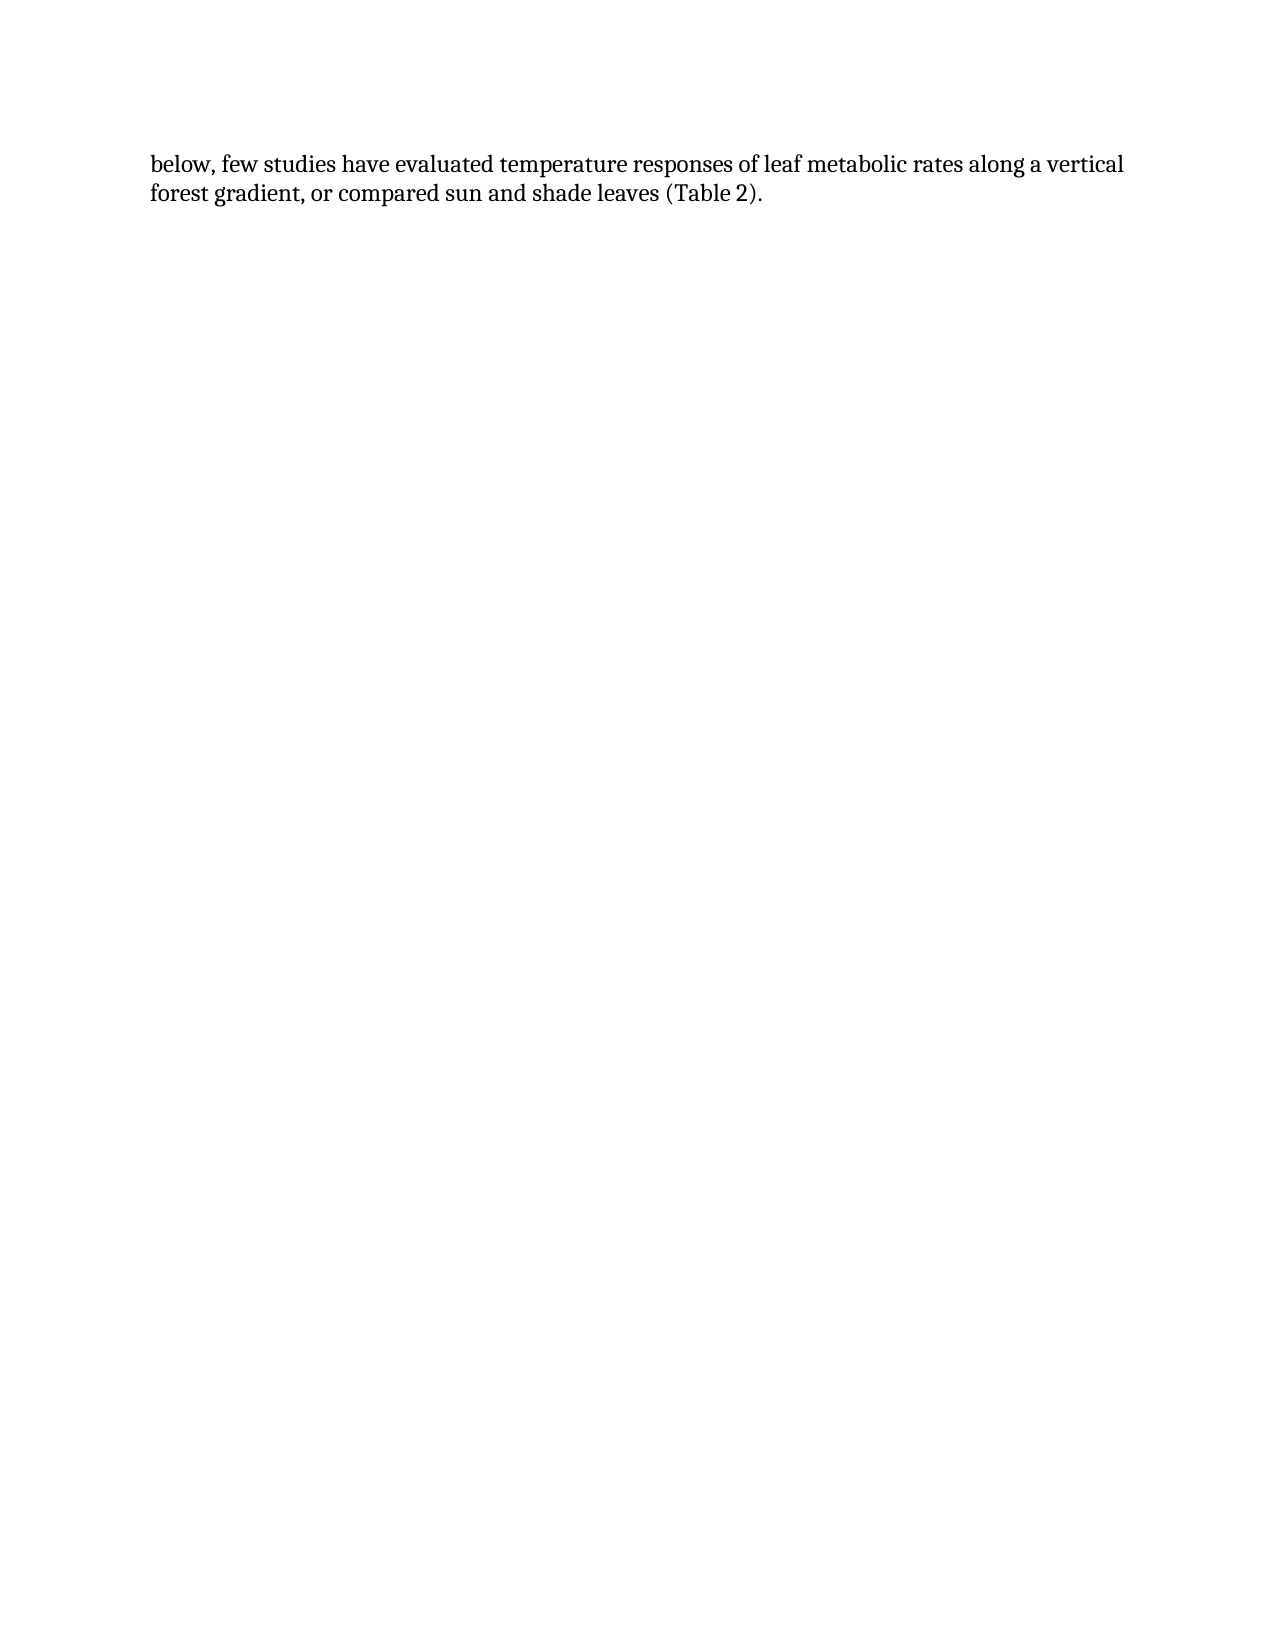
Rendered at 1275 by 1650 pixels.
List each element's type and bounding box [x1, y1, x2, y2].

text [150, 150, 1125, 207]
